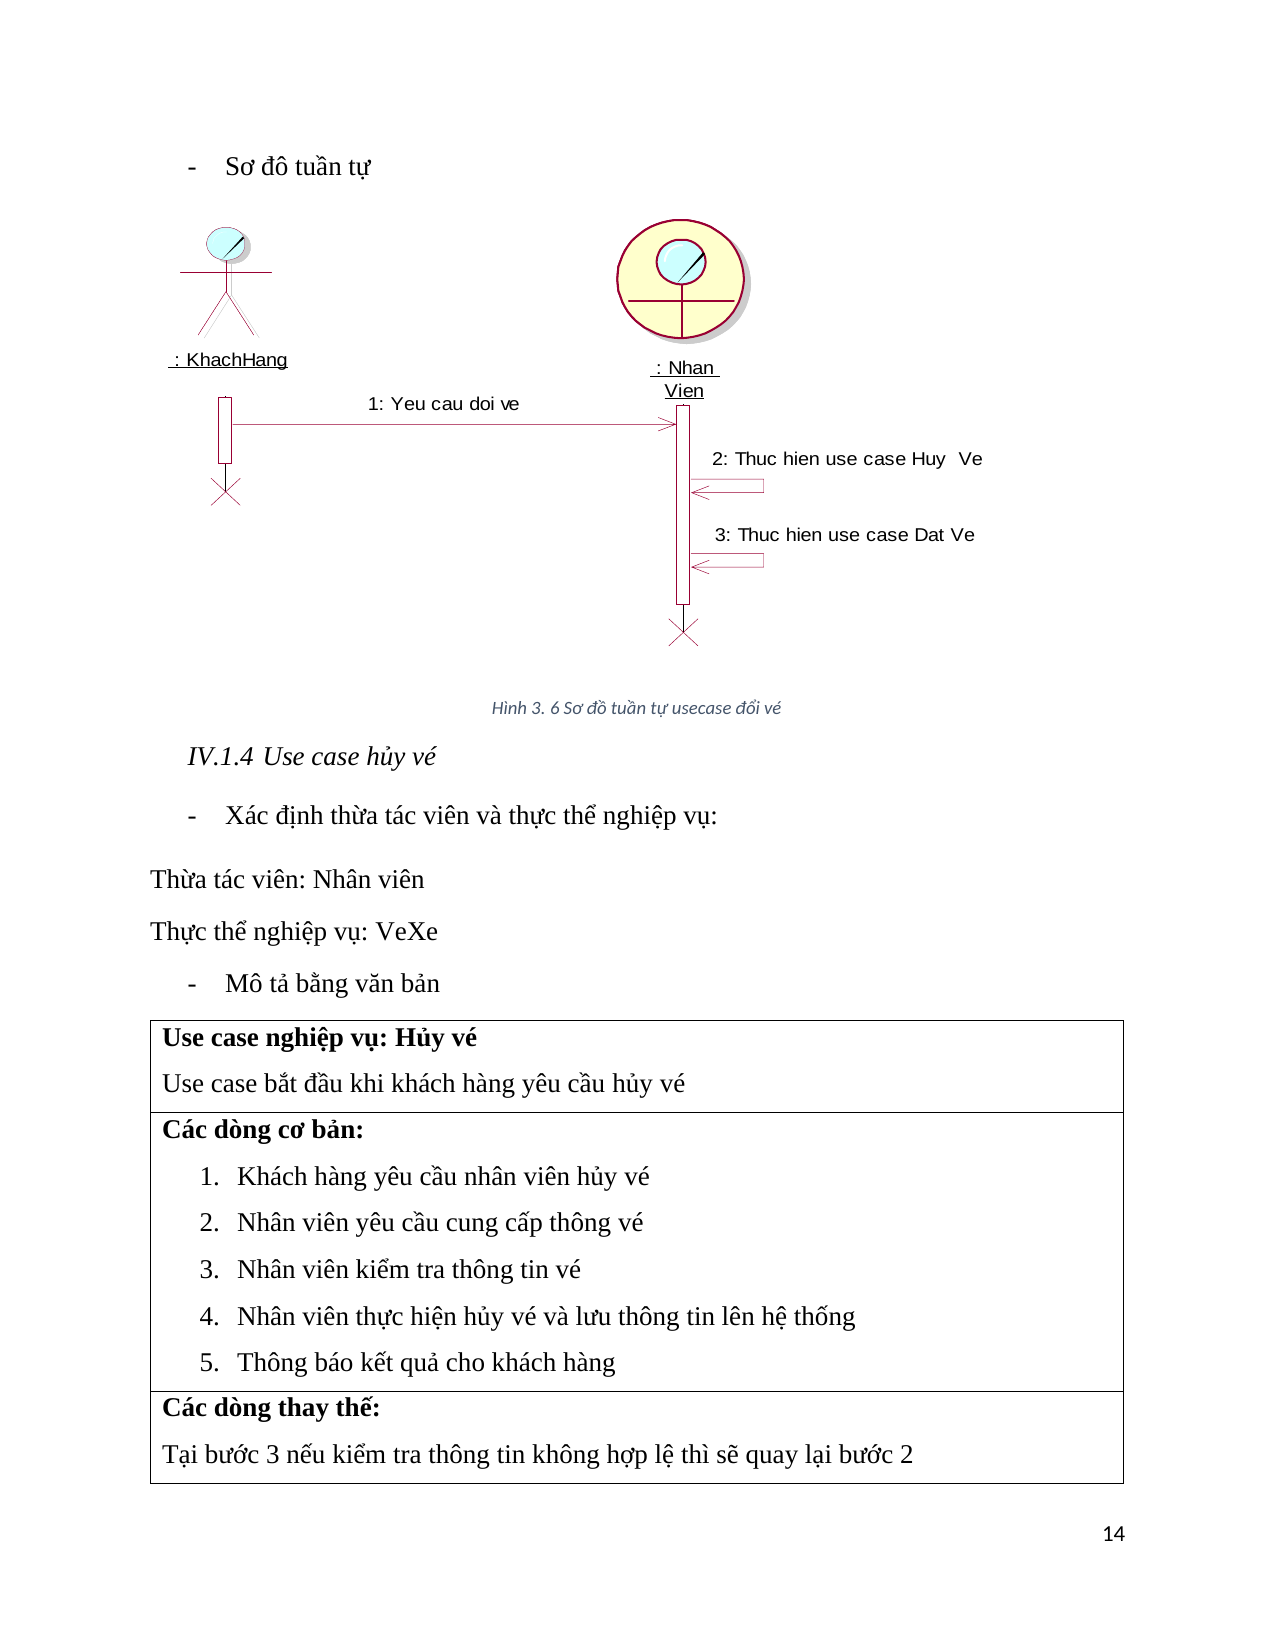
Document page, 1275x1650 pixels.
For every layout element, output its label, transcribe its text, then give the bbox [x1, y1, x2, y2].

subtitle Use case hủy vé [187, 740, 1125, 771]
table_header Use case nghiệp vụ: Hủy vé Use case bắt đầu khi khách hàng yêu cầu hủy vé [151, 1021, 1123, 1112]
table_cell Các dòng thay thế: Tại bước 3 nếu kiểm tra thông tin không hợp lệ thì sẽ quay lại bước 2 [151, 1392, 1123, 1482]
list Mô tả bằng văn bản [187, 967, 1125, 999]
text Thừa tác viên: Nhân viên [150, 863, 1125, 894]
text Thực thể nghiệp vụ: VeXe [150, 915, 1125, 946]
table_cell Các dòng cơ bản: Khách hàng yêu cầu nhân viên hủy vé Nhân viên yêu cầu cung cấp thông vé Nhân viên kiểm tra thông tin vé Nhân viên thực hiện hủy vé và lưu thông tin lên hệ thống Thông báo kết quả cho khách hàng [151, 1113, 1123, 1391]
list Sơ đô tuần tự [187, 150, 1125, 181]
text Hình 3. 6 Sơ đồ tuần tự usecase đổi vé [150, 696, 1125, 719]
list Xác định thừa tác viên và thực thể nghiệp vụ: [187, 799, 1125, 831]
